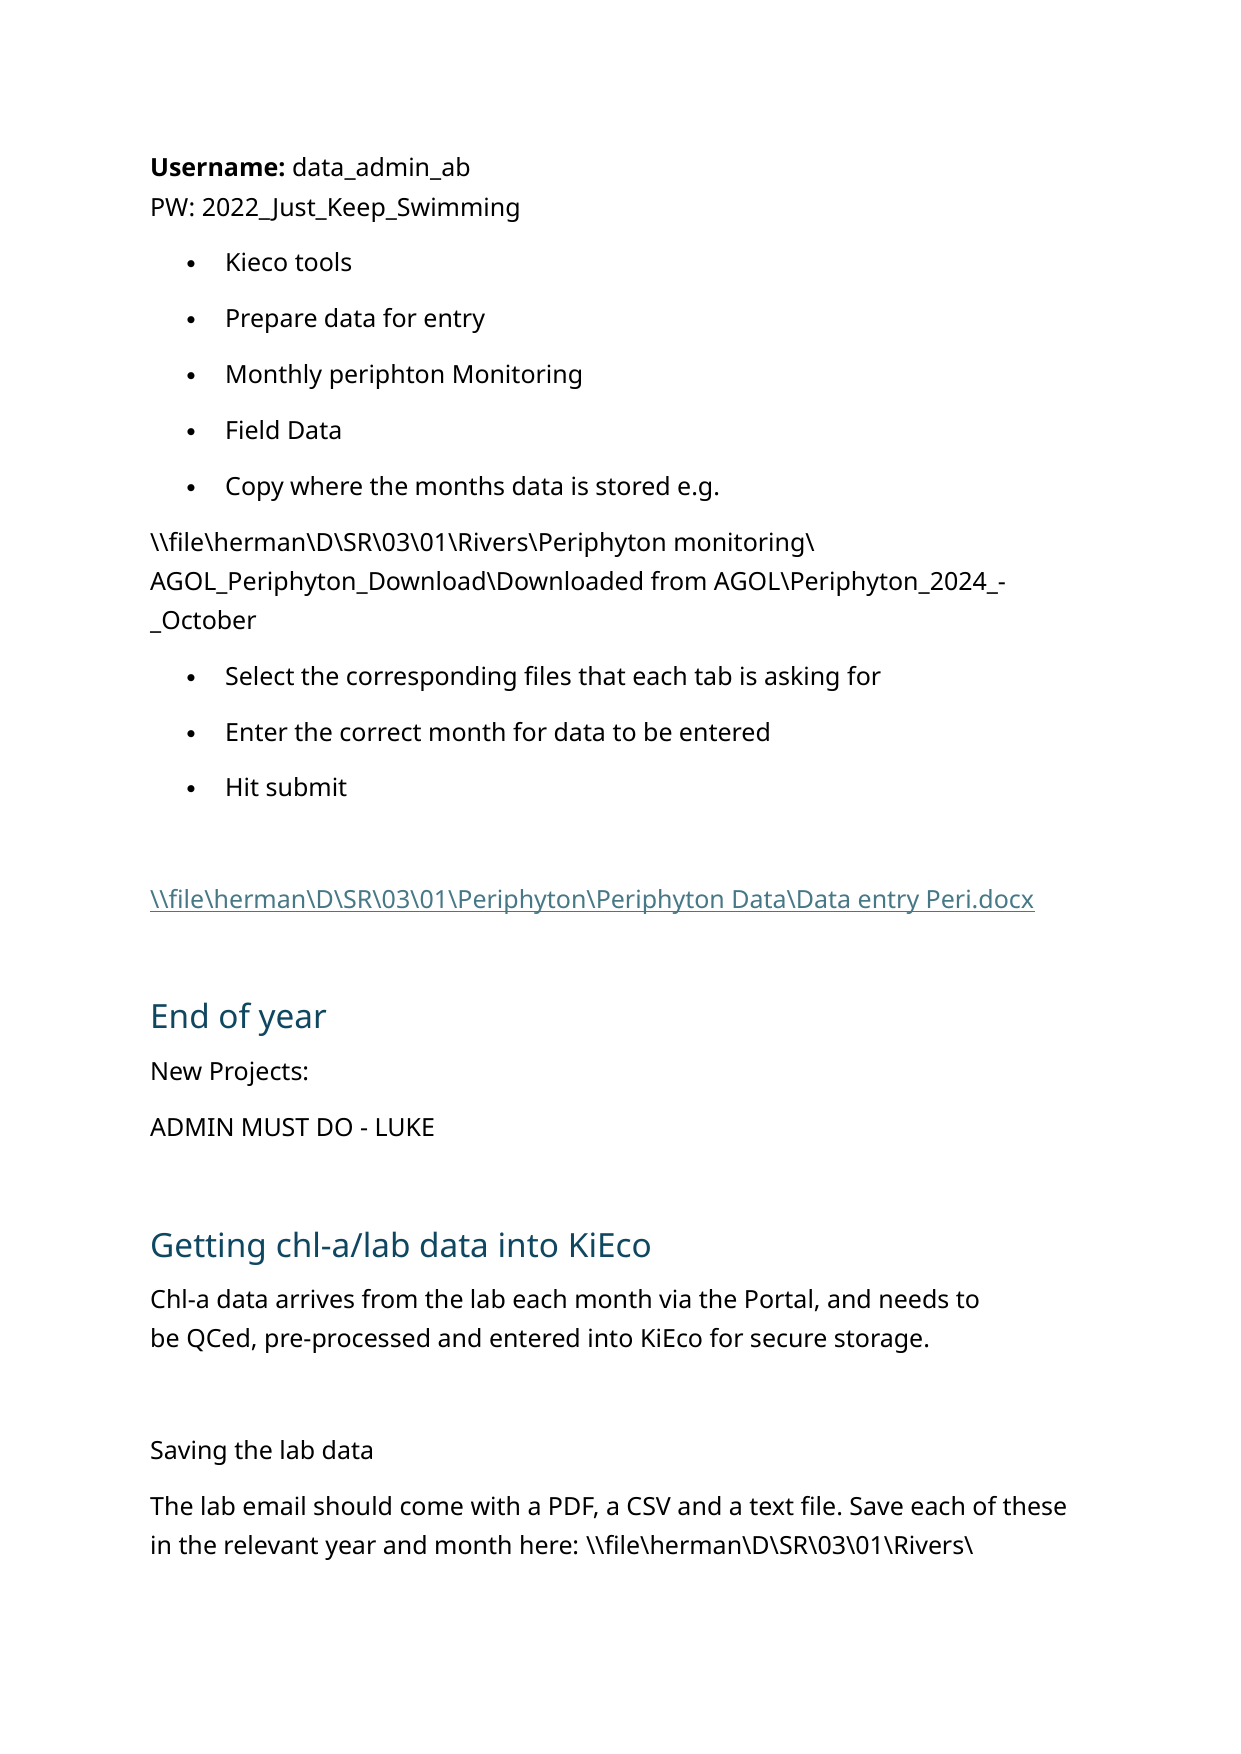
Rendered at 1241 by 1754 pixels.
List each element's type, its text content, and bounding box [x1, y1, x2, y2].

text Chl-a data arrives from the lab each month via the Portal, and needs to be QCed, pre-processed and entered into KiEco for secure storage. [150, 1282, 1090, 1355]
list Copy where the months data is stored e.g. [187, 468, 1090, 502]
list Select the corresponding files that each tab is asking for [187, 658, 1090, 692]
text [150, 1488, 1090, 1562]
list Monthly periphton Monitoring [187, 357, 1090, 391]
text ADMIN MUST DO - LUKE [150, 1110, 1090, 1144]
list Kieco tools [187, 245, 1090, 279]
list Field Data [187, 412, 1090, 447]
list Enter the correct month for data to be entered [187, 714, 1090, 748]
subtitle Getting chl-a/lab data into KiEco [150, 1221, 1090, 1267]
text \\file\herman\D\SR\03\01\Rivers\Periphyton monitoring\AGOL_Periphyton_Download\Downloaded from AGOL\Periphyton_2024_-_October [150, 524, 1090, 637]
list Prepare data for entry [187, 301, 1090, 335]
text New Projects: [150, 1054, 1090, 1088]
text \\file\herman\D\SR\03\01\Periphyton\Periphyton Data\Data entry Peri.docx [150, 882, 1090, 916]
list Hit submit [187, 770, 1090, 804]
text Saving the lab data [150, 1433, 1090, 1467]
subtitle End of year [150, 993, 1090, 1039]
text Username: data_admin_ab PW: 2022_Just_Keep_Swimming [150, 150, 1090, 223]
